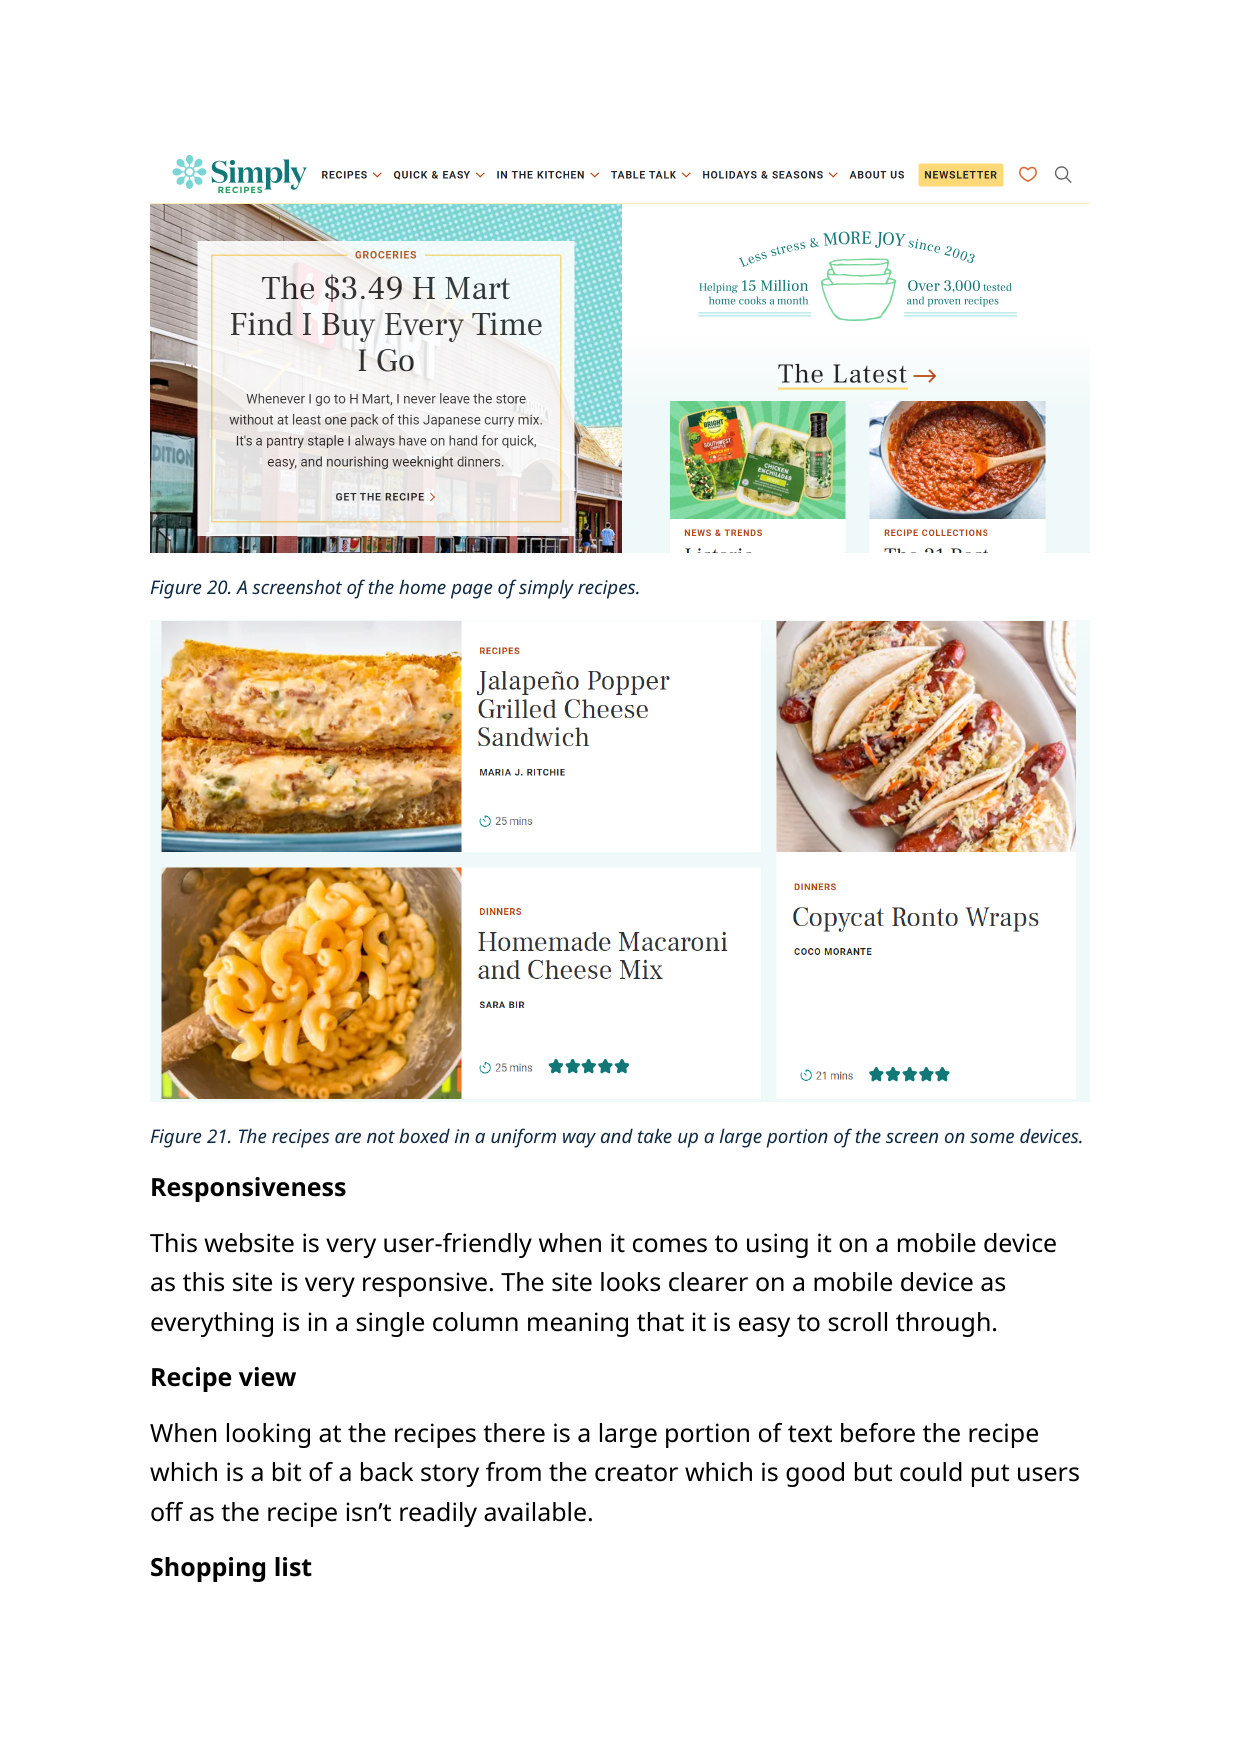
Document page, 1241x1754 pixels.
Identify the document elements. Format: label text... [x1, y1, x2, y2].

text Shopping list [150, 1550, 1090, 1584]
text Responsiveness [150, 1170, 1090, 1204]
text When looking at the recipes there is a large portion of text before the recipe which is a bit of a back story from the creator which is good but could put users off as the recipe isn’t readily available. [150, 1416, 1090, 1528]
text Recipe view [150, 1360, 1090, 1394]
text This website is very user-friendly when it comes to using it on a mobile device as this site is very responsive. The site looks clearer on a mobile device as everything is in a single column meaning that it is easy to scroll through. [150, 1226, 1090, 1338]
text Figure 20. A screenshot of the home page of simply recipes. [150, 574, 1090, 600]
picture [150, 150, 1091, 553]
picture [150, 620, 1091, 1102]
text Figure 21. The recipes are not boxed in a uniform way and take up a large portion of the screen on some devices. [150, 1124, 1090, 1149]
